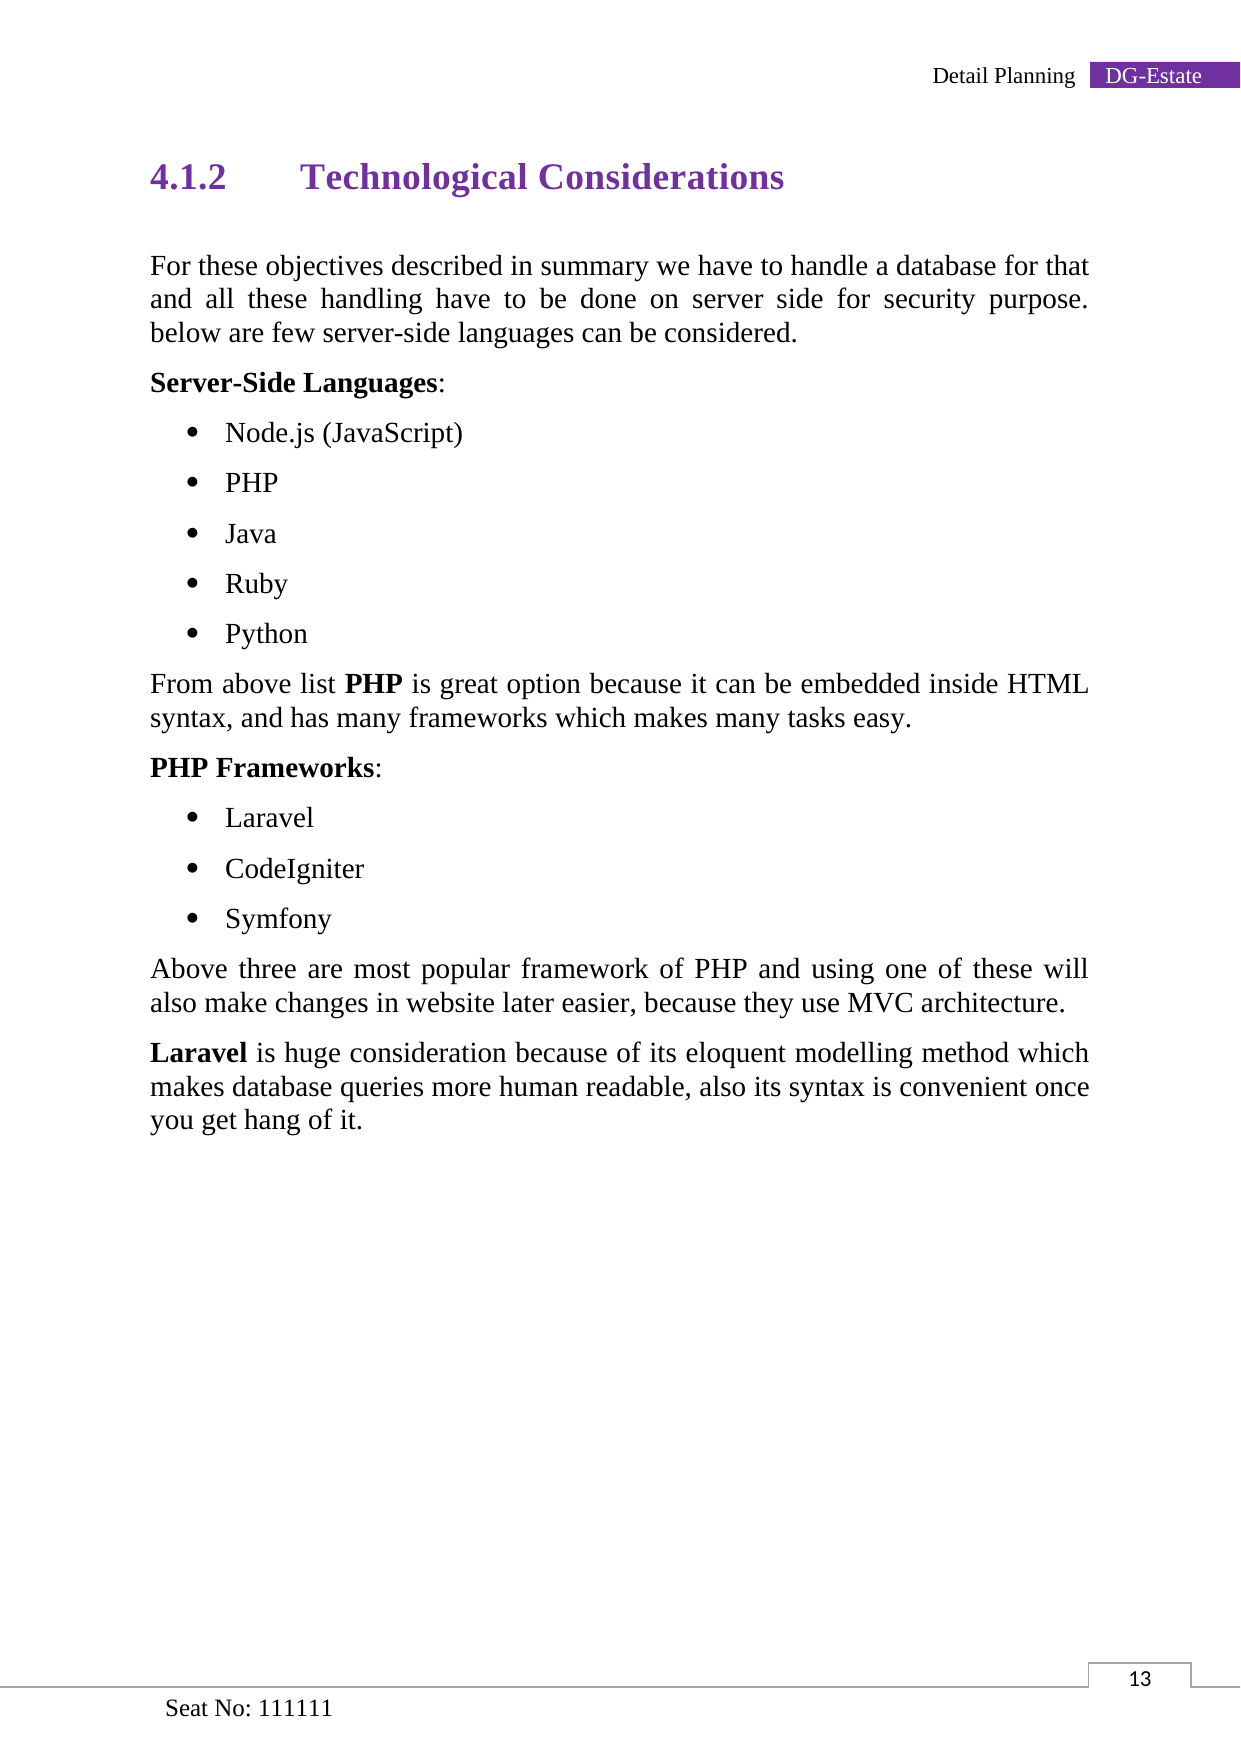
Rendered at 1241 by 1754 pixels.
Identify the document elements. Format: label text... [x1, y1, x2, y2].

list Ruby [187, 566, 1090, 600]
text PHP Frameworks: [150, 750, 1090, 784]
text Above three are most popular framework of PHP and using one of these will also make changes in website later easier, because they use MVC architecture. [150, 952, 1090, 1019]
list Java [187, 516, 1090, 549]
text For these objectives described in summary we have to handle a database for that and all these handling have to be done on server side for security purpose. below are few server-side languages can be considered. [150, 248, 1090, 348]
list Node.js (JavaScript) [187, 415, 1090, 449]
subtitle Technological Considerations [150, 154, 1090, 197]
list Laravel [187, 801, 1090, 834]
text Laravel is huge consideration because of its eloquent modelling method which makes database queries more human readable, also its syntax is convenient once you get hang of it. [150, 1035, 1090, 1136]
text Server-Side Languages: [150, 365, 1090, 398]
text From above list PHP is great option because it can be embedded inside HTML syntax, and has many frameworks which makes many tasks easy. [150, 667, 1090, 734]
list PHP [187, 465, 1090, 499]
list CodeIgniter [187, 851, 1090, 884]
list Symfony [187, 901, 1090, 935]
list Python [187, 616, 1090, 650]
